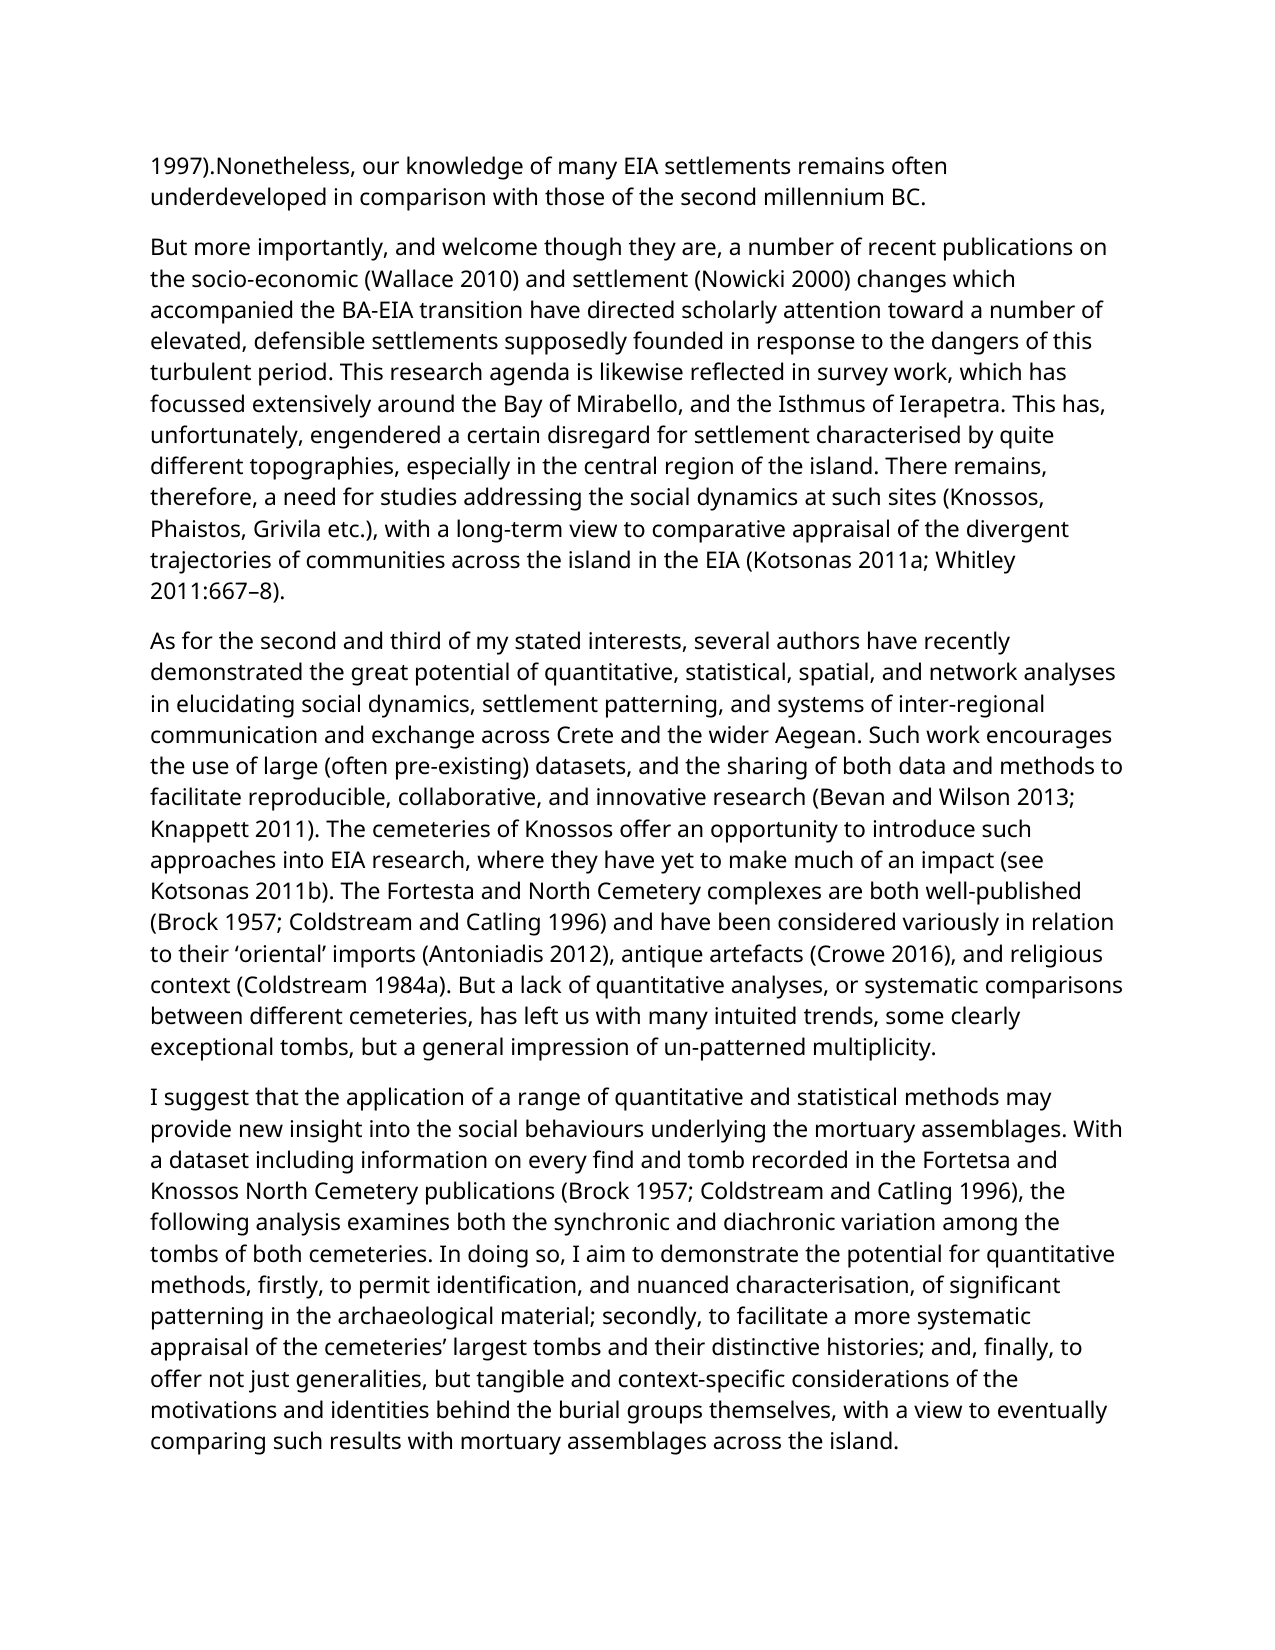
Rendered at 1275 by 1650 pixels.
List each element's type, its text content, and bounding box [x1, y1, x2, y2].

text As for the second and third of my stated interests, several authors have recently demonstrated the great potential of quantitative, statistical, spatial, and network analyses in elucidating social dynamics, settlement patterning, and systems of inter-regional communication and exchange across Crete and the wider Aegean. Such work encourages the use of large (often pre-existing) datasets, and the sharing of both data and methods to facilitate reproducible, collaborative, and innovative research (Bevan and Wilson 2013; Knappett 2011). The cemeteries of Knossos offer an opportunity to introduce such approaches into EIA research, where they have yet to make much of an impact (see Kotsonas 2011b). The Fortesta and North Cemetery complexes are both well-published (Brock 1957; Coldstream and Catling 1996) and have been considered variously in relation to their ‘oriental’ imports (Antoniadis 2012), antique artefacts (Crowe 2016), and religious context (Coldstream 1984a). But a lack of quantitative analyses, or systematic comparisons between different cemeteries, has left us with many intuited trends, some clearly exceptional tombs, but a general impression of un-patterned multiplicity. [150, 625, 1125, 1062]
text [150, 150, 1125, 212]
text But more importantly, and welcome though they are, a number of recent publications on the socio-economic (Wallace 2010) and settlement (Nowicki 2000) changes which accompanied the BA-EIA transition have directed scholarly attention toward a number of elevated, defensible settlements supposedly founded in response to the dangers of this turbulent period. This research agenda is likewise reflected in survey work, which has focussed extensively around the Bay of Mirabello, and the Isthmus of Ierapetra. This has, unfortunately, engendered a certain disregard for settlement characterised by quite different topographies, especially in the central region of the island. There remains, therefore, a need for studies addressing the social dynamics at such sites (Knossos, Phaistos, Grivila etc.), with a long-term view to comparative appraisal of the divergent trajectories of communities across the island in the EIA (Kotsonas 2011a; Whitley 2011:667–8). [150, 231, 1125, 606]
text I suggest that the application of a range of quantitative and statistical methods may provide new insight into the social behaviours underlying the mortuary assemblages. With a dataset including information on every find and tomb recorded in the Fortetsa and Knossos North Cemetery publications (Brock 1957; Coldstream and Catling 1996), the following analysis examines both the synchronic and diachronic variation among the tombs of both cemeteries. In doing so, I aim to demonstrate the potential for quantitative methods, firstly, to permit identification, and nuanced characterisation, of significant patterning in the archaeological material; secondly, to facilitate a more systematic appraisal of the cemeteries’ largest tombs and their distinctive histories; and, finally, to offer not just generalities, but tangible and context-specific considerations of the motivations and identities behind the burial groups themselves, with a view to eventually comparing such results with mortuary assemblages across the island. [150, 1081, 1125, 1456]
